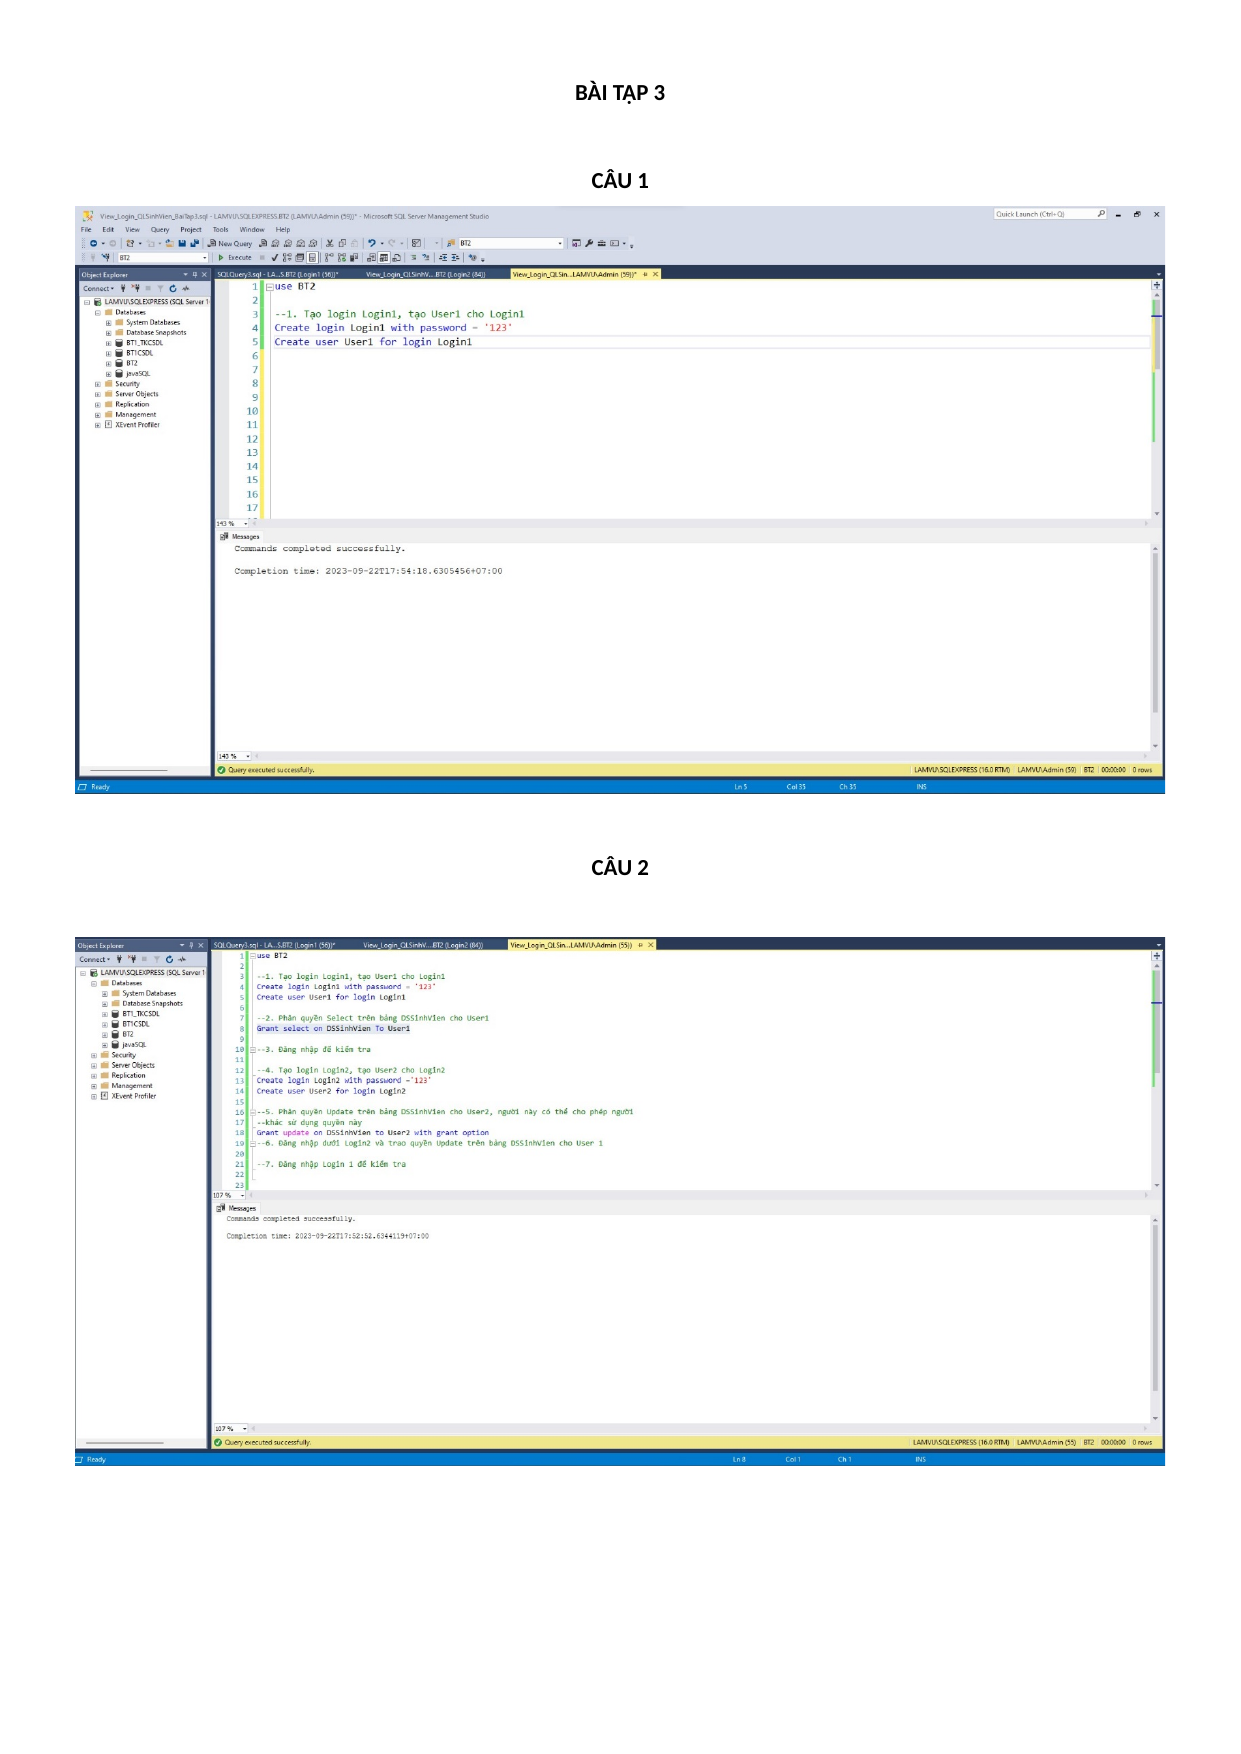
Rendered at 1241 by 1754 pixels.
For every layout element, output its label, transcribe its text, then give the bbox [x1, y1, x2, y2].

text CÂU 1 [75, 162, 1165, 194]
text BÀI TẬP 3 [75, 75, 1165, 106]
picture [75, 206, 1166, 794]
picture [75, 937, 1166, 1466]
text CÂU 2 [75, 850, 1165, 881]
